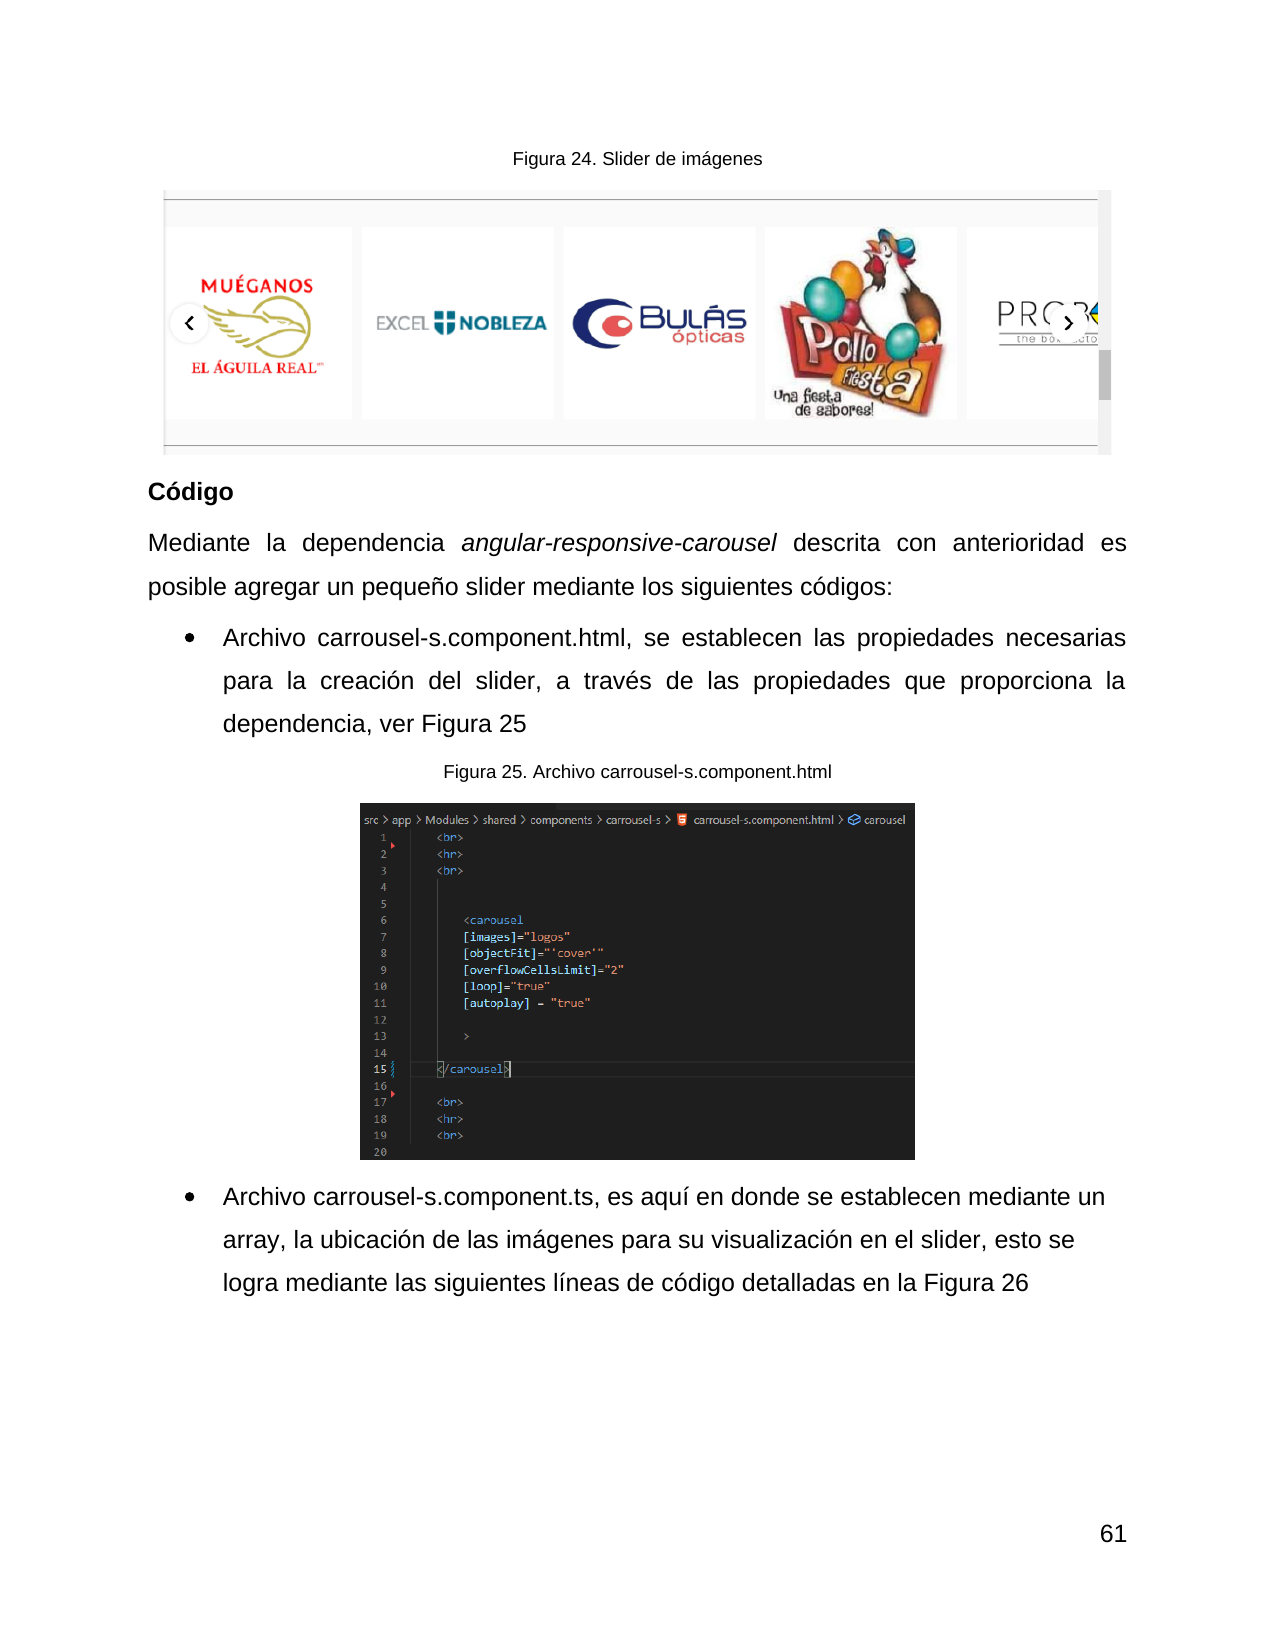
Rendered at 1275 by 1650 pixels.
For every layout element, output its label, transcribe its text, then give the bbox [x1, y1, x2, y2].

text Figura 24. Slider de imágenes [148, 148, 1127, 169]
list Archivo carrousel-s.component.html, se establecen las propiedades necesarias para la creación del slider, a través de las propiedades que proporciona la dependencia, ver Figura 25 [185, 623, 1127, 738]
text Código [148, 477, 1127, 506]
list Archivo carrousel-s.component.ts, es aquí en donde se establecen mediante un array, la ubicación de las imágenes para su visualización en el slider, esto se logra mediante las siguientes líneas de código detalladas en la Figura 26 [185, 1182, 1127, 1297]
picture [360, 803, 915, 1160]
picture [163, 190, 1112, 455]
text Figura 25. Archivo carrousel-s.component.html [148, 761, 1127, 782]
text Mediante la dependencia angular-responsive-carousel descrita con anterioridad es posible agregar un pequeño slider mediante los siguientes códigos: [148, 528, 1127, 600]
